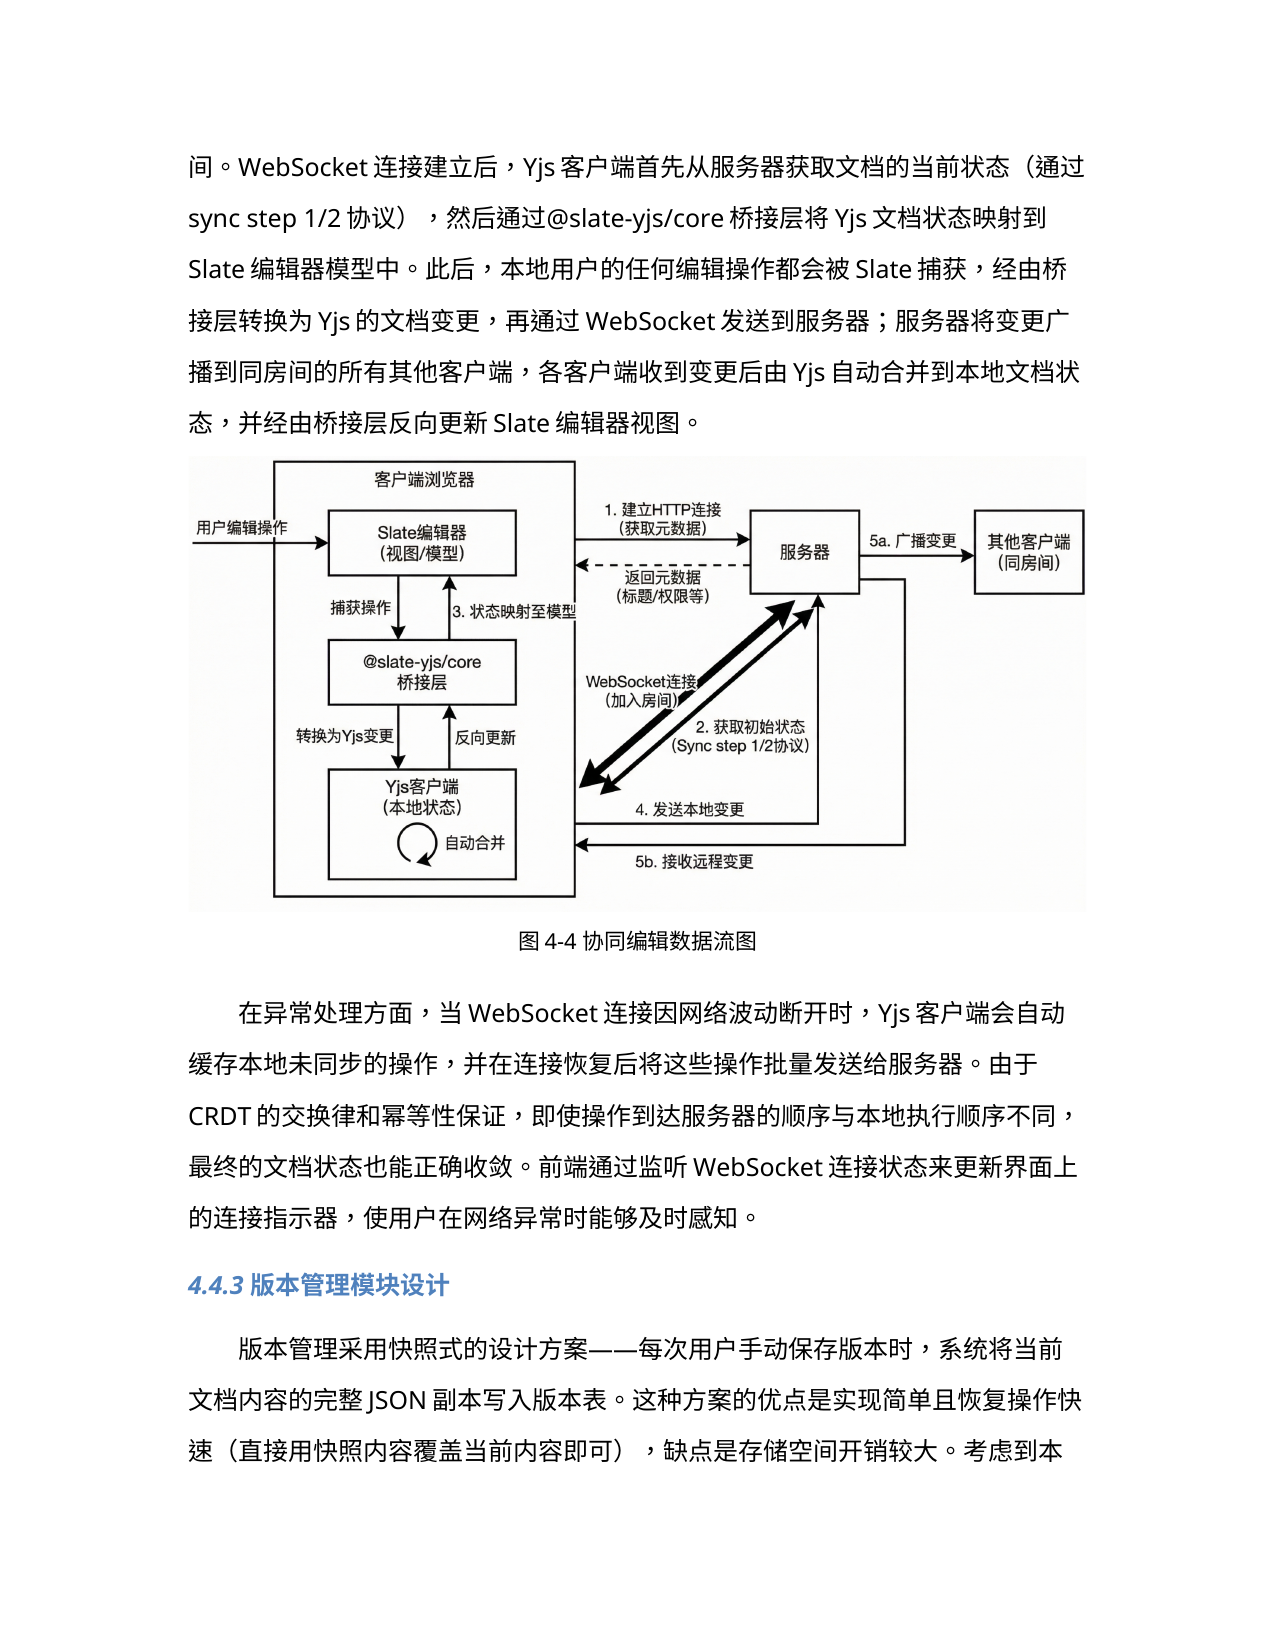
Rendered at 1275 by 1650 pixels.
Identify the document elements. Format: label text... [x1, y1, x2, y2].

text 在异常处理方面，当WebSocket连接因网络波动断开时，Yjs客户端会自动缓存本地未同步的操作，并在连接恢复后将这些操作批量发送给服务器。由于CRDT的交换律和幂等性保证，即使操作到达服务器的顺序与本地执行顺序不同，最终的文档状态也能正确收敛。前端通过监听WebSocket连接状态来更新界面上的连接指示器，使用户在网络异常时能够及时感知。 [188, 996, 1087, 1234]
picture [188, 456, 1087, 912]
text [188, 150, 1087, 439]
subtitle 4.4.3 版本管理模块设计 [188, 1268, 1087, 1302]
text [188, 1331, 1087, 1468]
text 图4-4 协同编辑数据流图 [188, 912, 1087, 956]
